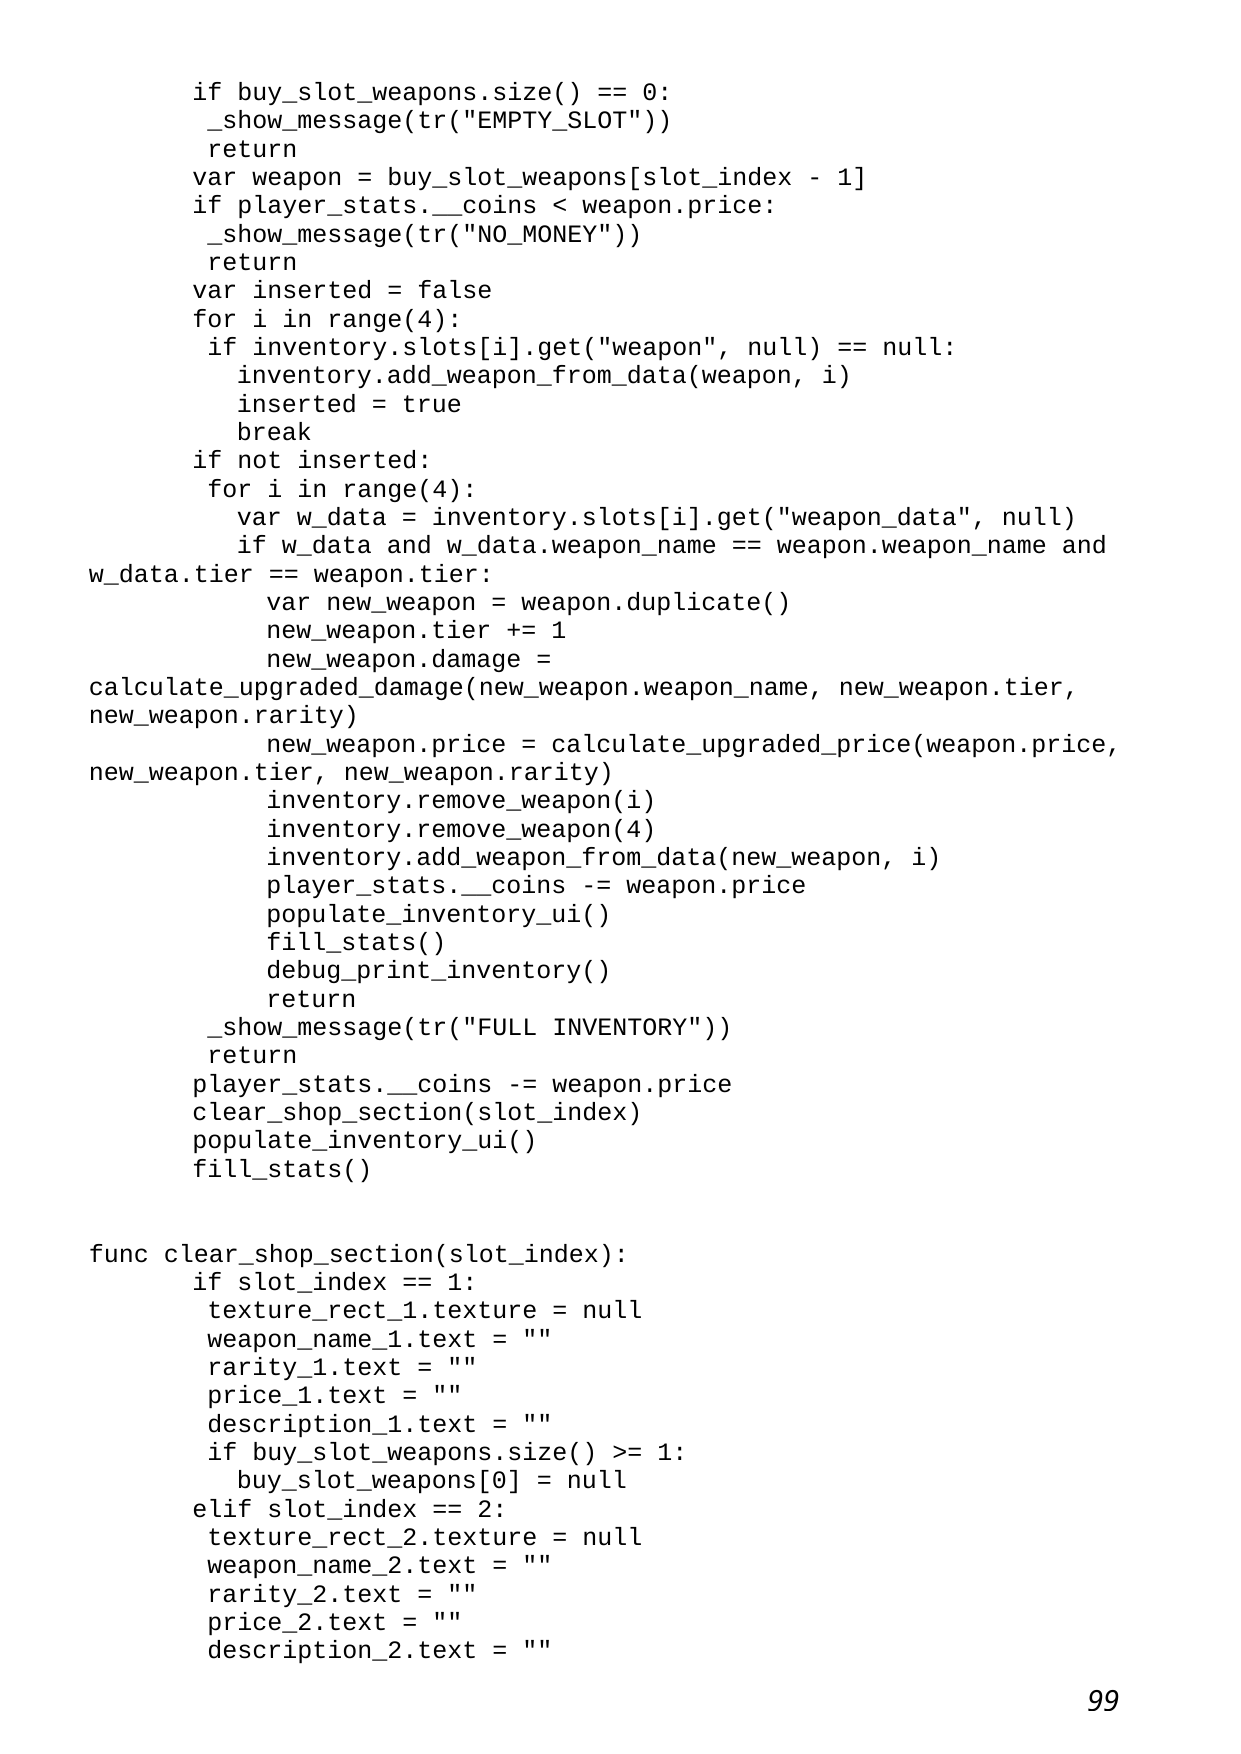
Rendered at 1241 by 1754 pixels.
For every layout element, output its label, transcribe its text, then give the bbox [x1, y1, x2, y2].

text inventory.remove_weapon(4) [89, 816, 1196, 845]
text player_stats.__coins -= weapon.price [89, 1071, 1196, 1100]
text player_stats.__coins -= weapon.price [89, 873, 1196, 901]
text if buy_slot_weapons.size() >= 1: [89, 1440, 1196, 1468]
text texture_rect_2.texture = null [89, 1525, 1196, 1553]
text for i in range(4): [89, 306, 1196, 335]
text var inserted = false [89, 278, 1196, 306]
text return [89, 250, 1196, 278]
text texture_rect_1.texture = null [89, 1298, 1196, 1326]
text rarity_2.text = "" [89, 1581, 1196, 1610]
text new_weapon.tier += 1 [89, 618, 1196, 646]
text new_weapon.damage = calculate_upgraded_damage(new_weapon.weapon_name, new_weapon.tier, new_weapon.rarity) [89, 646, 1196, 731]
text description_2.text = "" [89, 1638, 1196, 1666]
text var weapon = buy_slot_weapons[slot_index - 1] [89, 165, 1196, 193]
text populate_inventory_ui() [89, 1128, 1196, 1156]
text return [89, 136, 1196, 165]
text _show_message(tr("FULL INVENTORY")) [89, 1015, 1196, 1043]
text _show_message(tr("NO_MONEY")) [89, 221, 1196, 250]
text elif slot_index == 2: [89, 1496, 1196, 1525]
text if player_stats.__coins < weapon.price: [89, 193, 1196, 221]
text new_weapon.price = calculate_upgraded_price(weapon.price, new_weapon.tier, new_weapon.rarity) [89, 731, 1196, 788]
text buy_slot_weapons[0] = null [89, 1468, 1196, 1496]
text return [89, 986, 1196, 1015]
text price_1.text = "" [89, 1383, 1196, 1411]
text for i in range(4): [89, 476, 1196, 505]
text inventory.add_weapon_from_data(weapon, i) [89, 363, 1196, 391]
text break [89, 420, 1196, 448]
text var new_weapon = weapon.duplicate() [89, 590, 1196, 618]
text weapon_name_2.text = "" [89, 1553, 1196, 1581]
text if slot_index == 1: [89, 1270, 1196, 1298]
text clear_shop_section(slot_index) [89, 1100, 1196, 1128]
text price_2.text = "" [89, 1610, 1196, 1638]
text var w_data = inventory.slots[i].get("weapon_data", null) [89, 505, 1196, 533]
text inventory.add_weapon_from_data(new_weapon, i) [89, 845, 1196, 873]
text if w_data and w_data.weapon_name == weapon.weapon_name and w_data.tier == weapon.tier: [89, 533, 1196, 590]
text inserted = true [89, 391, 1196, 420]
text rarity_1.text = "" [89, 1355, 1196, 1383]
text func clear_shop_section(slot_index): [89, 1241, 1196, 1270]
text if inventory.slots[i].get("weapon", null) == null: [89, 335, 1196, 363]
text inventory.remove_weapon(i) [89, 788, 1196, 816]
text fill_stats() [89, 1156, 1196, 1185]
text fill_stats() [89, 930, 1196, 958]
text if buy_slot_weapons.size() == 0: [89, 80, 1196, 108]
text weapon_name_1.text = "" [89, 1326, 1196, 1355]
text if not inserted: [89, 448, 1196, 476]
text description_1.text = "" [89, 1411, 1196, 1440]
text return [89, 1043, 1196, 1071]
text _show_message(tr("EMPTY_SLOT")) [89, 108, 1196, 136]
text debug_print_inventory() [89, 958, 1196, 986]
text populate_inventory_ui() [89, 901, 1196, 930]
